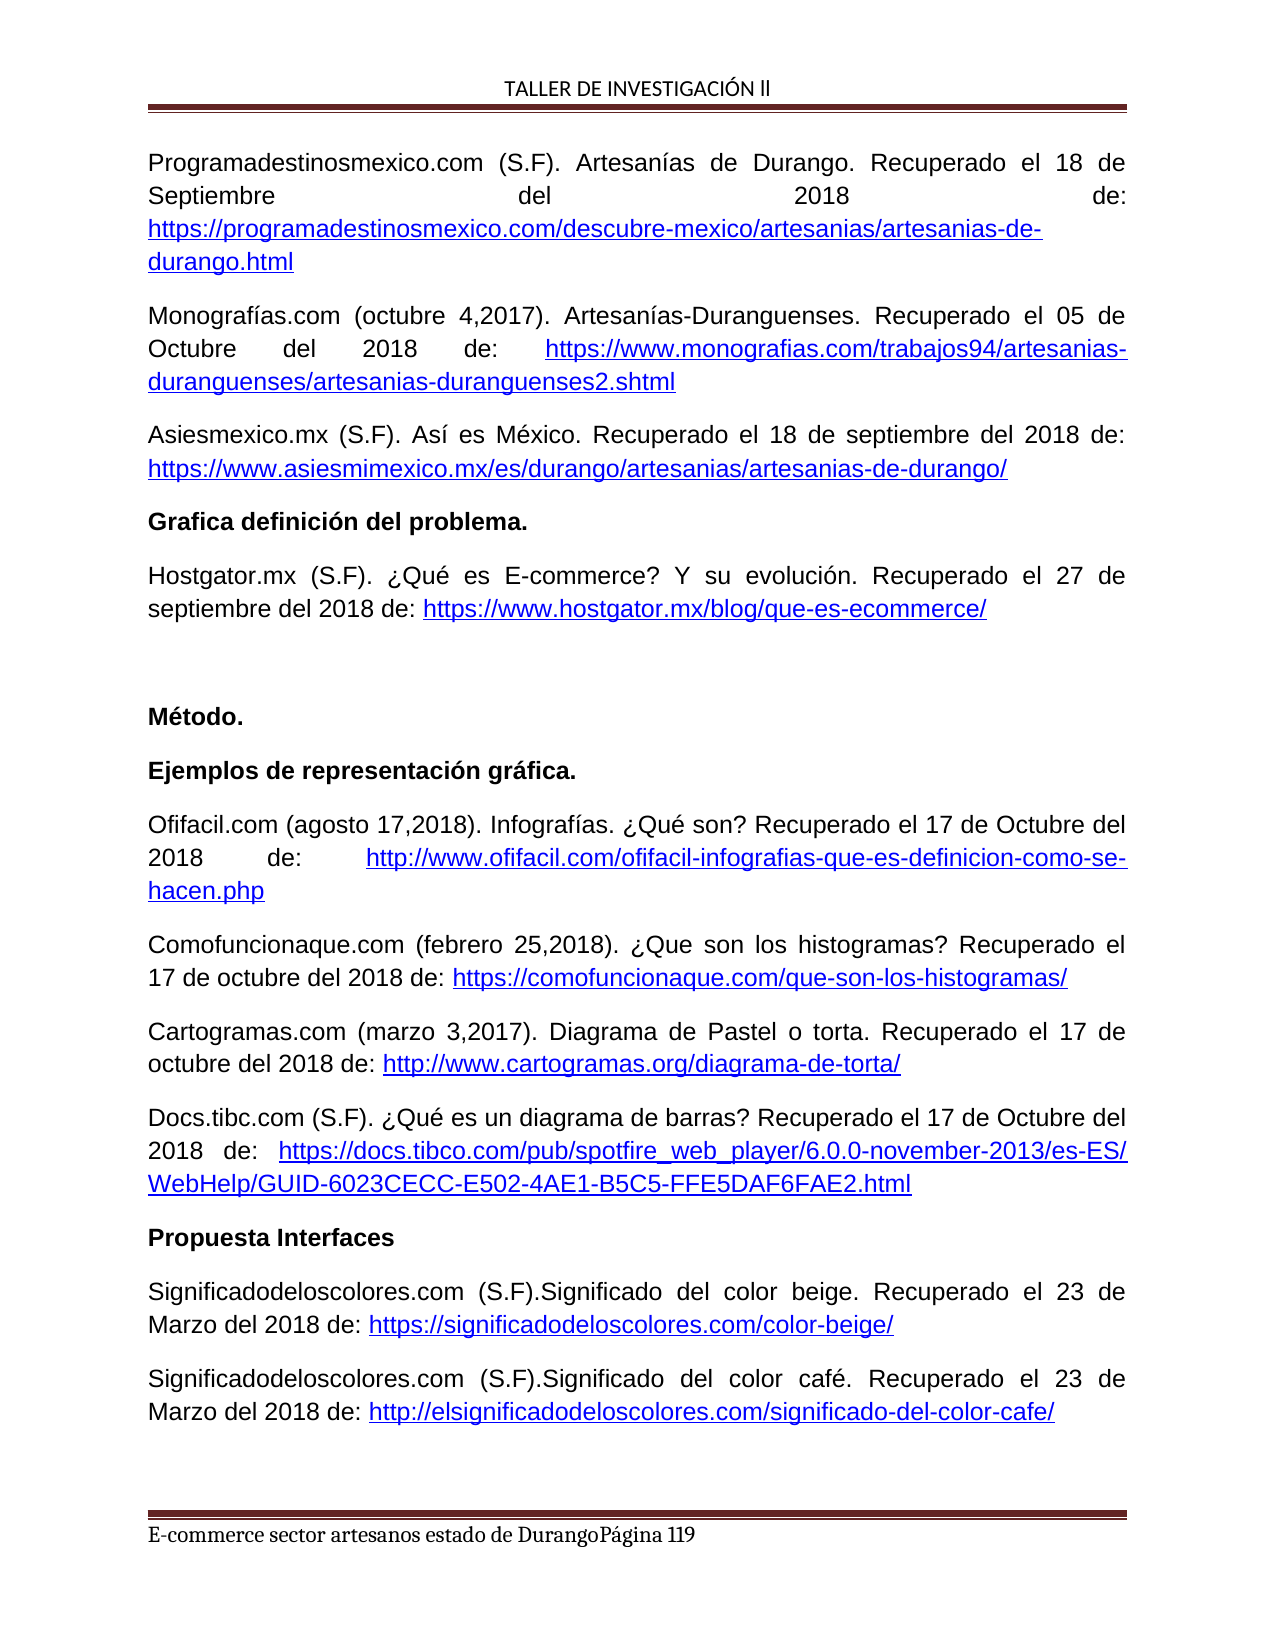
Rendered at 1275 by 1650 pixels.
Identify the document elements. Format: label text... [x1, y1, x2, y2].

text Monografías.com (octubre 4,2017). Artesanías-Duranguenses. Recuperado el 05 de Octubre del 2018 de: https://www.monografias.com/trabajos94/artesanias-duranguenses/artesanias-duranguenses2.shtml [148, 301, 1127, 395]
text Hostgator.mx (S.F). ¿Qué es E-commerce? Y su evolución. Recuperado el 27 de septiembre del 2018 de: https://www.hostgator.mx/blog/que-es-ecommerce/ [148, 561, 1127, 623]
text Ofifacil.com (agosto 17,2018). Infografías. ¿Qué son? Recuperado el 17 de Octubre del 2018 de: http://www.ofifacil.com/ofifacil-infografias-que-es-definicion-como-se-hacen.php [148, 810, 1127, 904]
text Significadodeloscolores.com (S.F).Significado del color beige. Recuperado el 23 de Marzo del 2018 de: https://significadodeloscolores.com/color-beige/ [148, 1277, 1127, 1339]
text Asiesmexico.mx (S.F). Así es México. Recuperado el 18 de septiembre del 2018 de: https://www.asiesmimexico.mx/es/durango/artesanias/artesanias-de-durango/ [148, 421, 1127, 482]
text Comofuncionaque.com (febrero 25,2018). ¿Que son los histogramas? Recuperado el 17 de octubre del 2018 de: https://comofuncionaque.com/que-son-los-histogramas/ [148, 929, 1127, 991]
text Grafica definición del problema. [148, 507, 1127, 536]
text Propuesta Interfaces [148, 1223, 1127, 1252]
text Ejemplos de representación gráfica. [148, 756, 1127, 784]
text Programadestinosmexico.com (S.F). Artesanías de Durango. Recuperado el 18 de Septiembre del 2018 de: https://programadestinosmexico.com/descubre-mexico/artesanias/artesanias-de-durango.html [148, 148, 1127, 276]
text Significadodeloscolores.com (S.F).Significado del color café. Recuperado el 23 de Marzo del 2018 de: http://elsignificadodeloscolores.com/significado-del-color-cafe/ [148, 1364, 1127, 1426]
text Docs.tibc.com (S.F). ¿Qué es un diagrama de barras? Recuperado el 17 de Octubre del 2018 de: https://docs.tibco.com/pub/spotfire_web_player/6.0.0-november-2013/es-ES/WebHelp/GUID-6023CECC-E502-4AE1-B5C5-FFE5DAF6FAE2.html [148, 1103, 1127, 1198]
text Método. [148, 702, 1127, 731]
text Cartogramas.com (marzo 3,2017). Diagrama de Pastel o torta. Recuperado el 17 de octubre del 2018 de: http://www.cartogramas.org/diagrama-de-torta/ [148, 1016, 1127, 1078]
